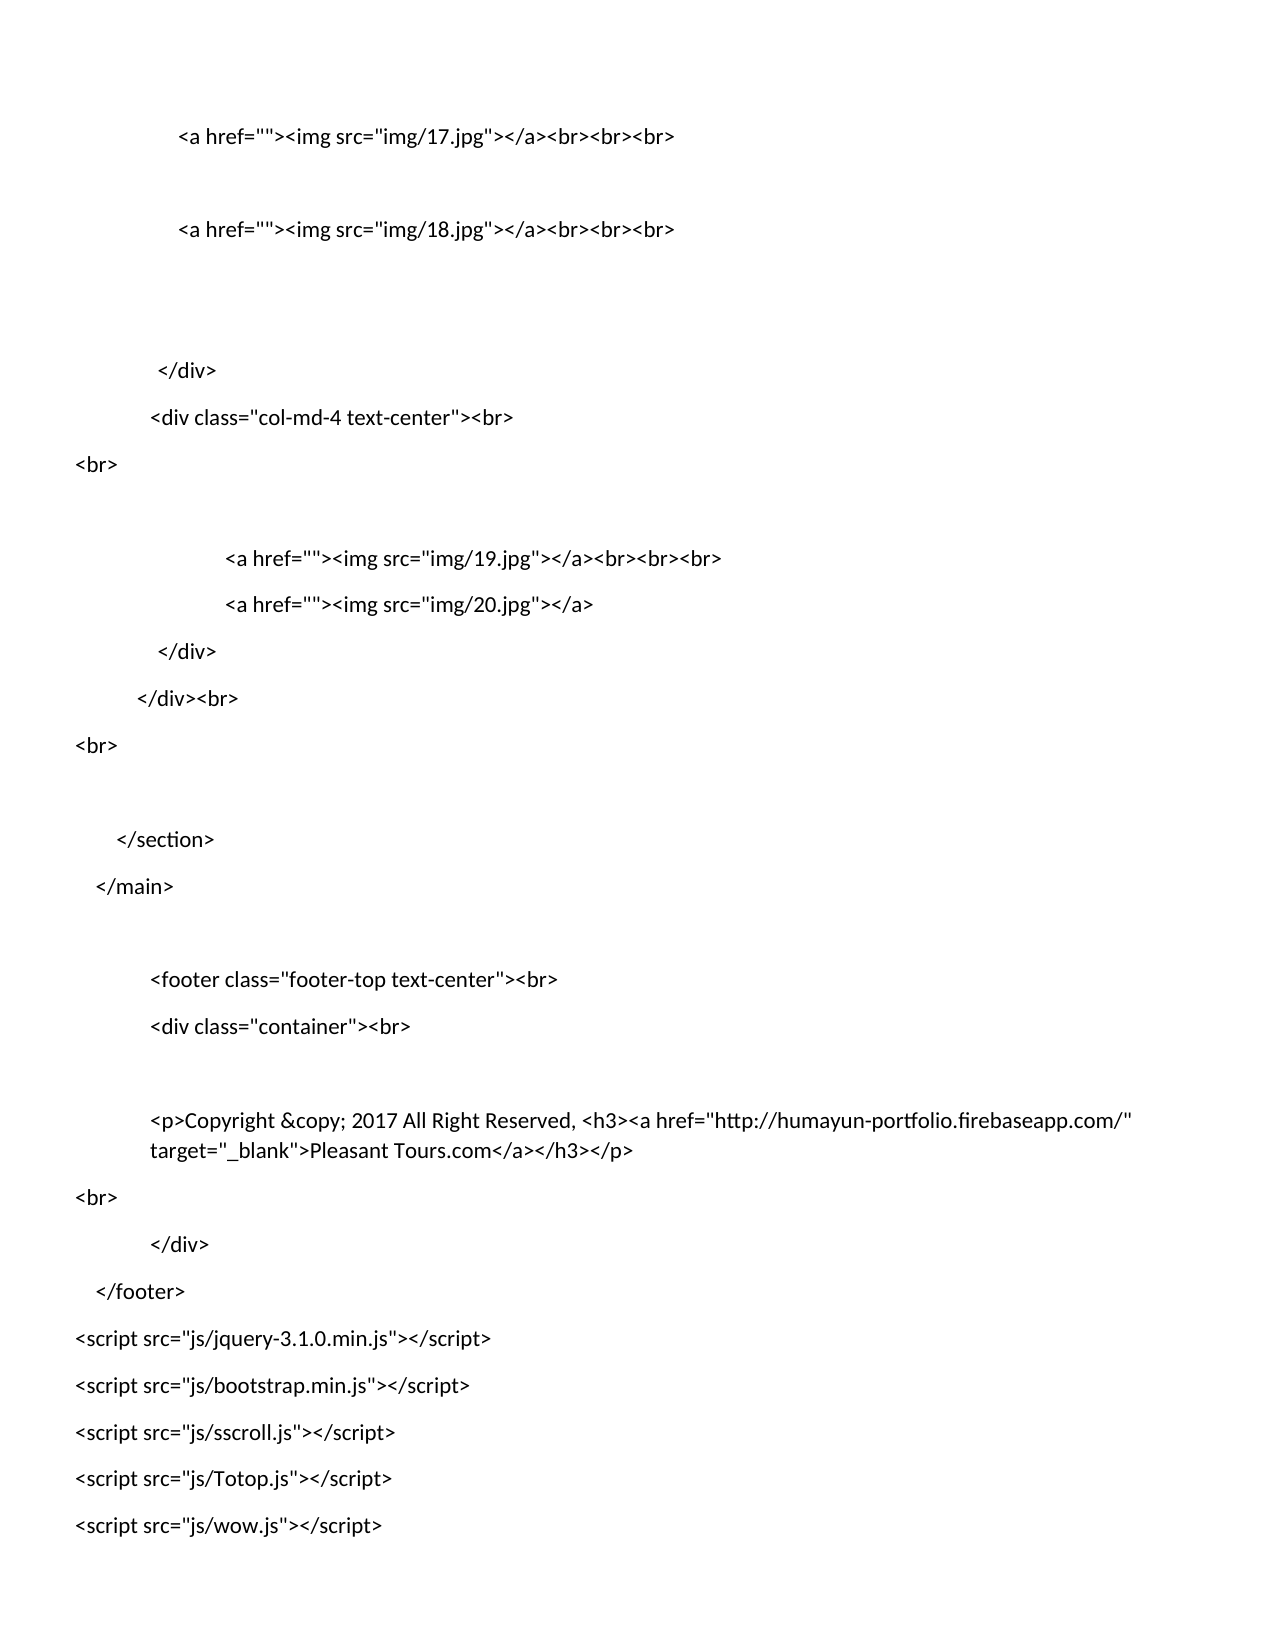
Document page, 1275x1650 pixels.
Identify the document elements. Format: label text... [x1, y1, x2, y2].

text <a href=""><img src="img/17.jpg"></a><br><br><br> [75, 122, 1200, 150]
text <a href=""><img src="img/20.jpg"></a> [75, 591, 1200, 619]
text </main> [75, 872, 1200, 900]
text </div> [75, 637, 1200, 666]
text <div class="container"><br> [75, 1012, 1200, 1041]
text <script src="js/Totop.js"></script> [75, 1464, 1200, 1493]
text </div><br> [75, 684, 1200, 712]
text <script src="js/sscroll.js"></script> [75, 1418, 1200, 1446]
text <p>Copyright &copy; 2017 All Right Reserved, <h3><a href="http://humayun-portfolio.firebaseapp.com/" target="_blank">Pleasant Tours.com</a></h3></p> [75, 1106, 1200, 1164]
text <br> [75, 1183, 1200, 1211]
text <div class="col-md-4 text-center"><br> [75, 403, 1200, 431]
text <script src="js/bootstrap.min.js"></script> [75, 1371, 1200, 1399]
text </div> [75, 356, 1200, 384]
text <a href=""><img src="img/18.jpg"></a><br><br><br> [75, 216, 1200, 244]
text </footer> [75, 1277, 1200, 1305]
text </div> [75, 1230, 1200, 1258]
text <script src="js/wow.js"></script> [75, 1511, 1200, 1539]
text </section> [75, 825, 1200, 853]
text <footer class="footer-top text-center"><br> [75, 966, 1200, 994]
text <script src="js/jquery-3.1.0.min.js"></script> [75, 1324, 1200, 1352]
text <br> [75, 731, 1200, 759]
text <a href=""><img src="img/19.jpg"></a><br><br><br> [75, 544, 1200, 572]
text <br> [75, 450, 1200, 478]
